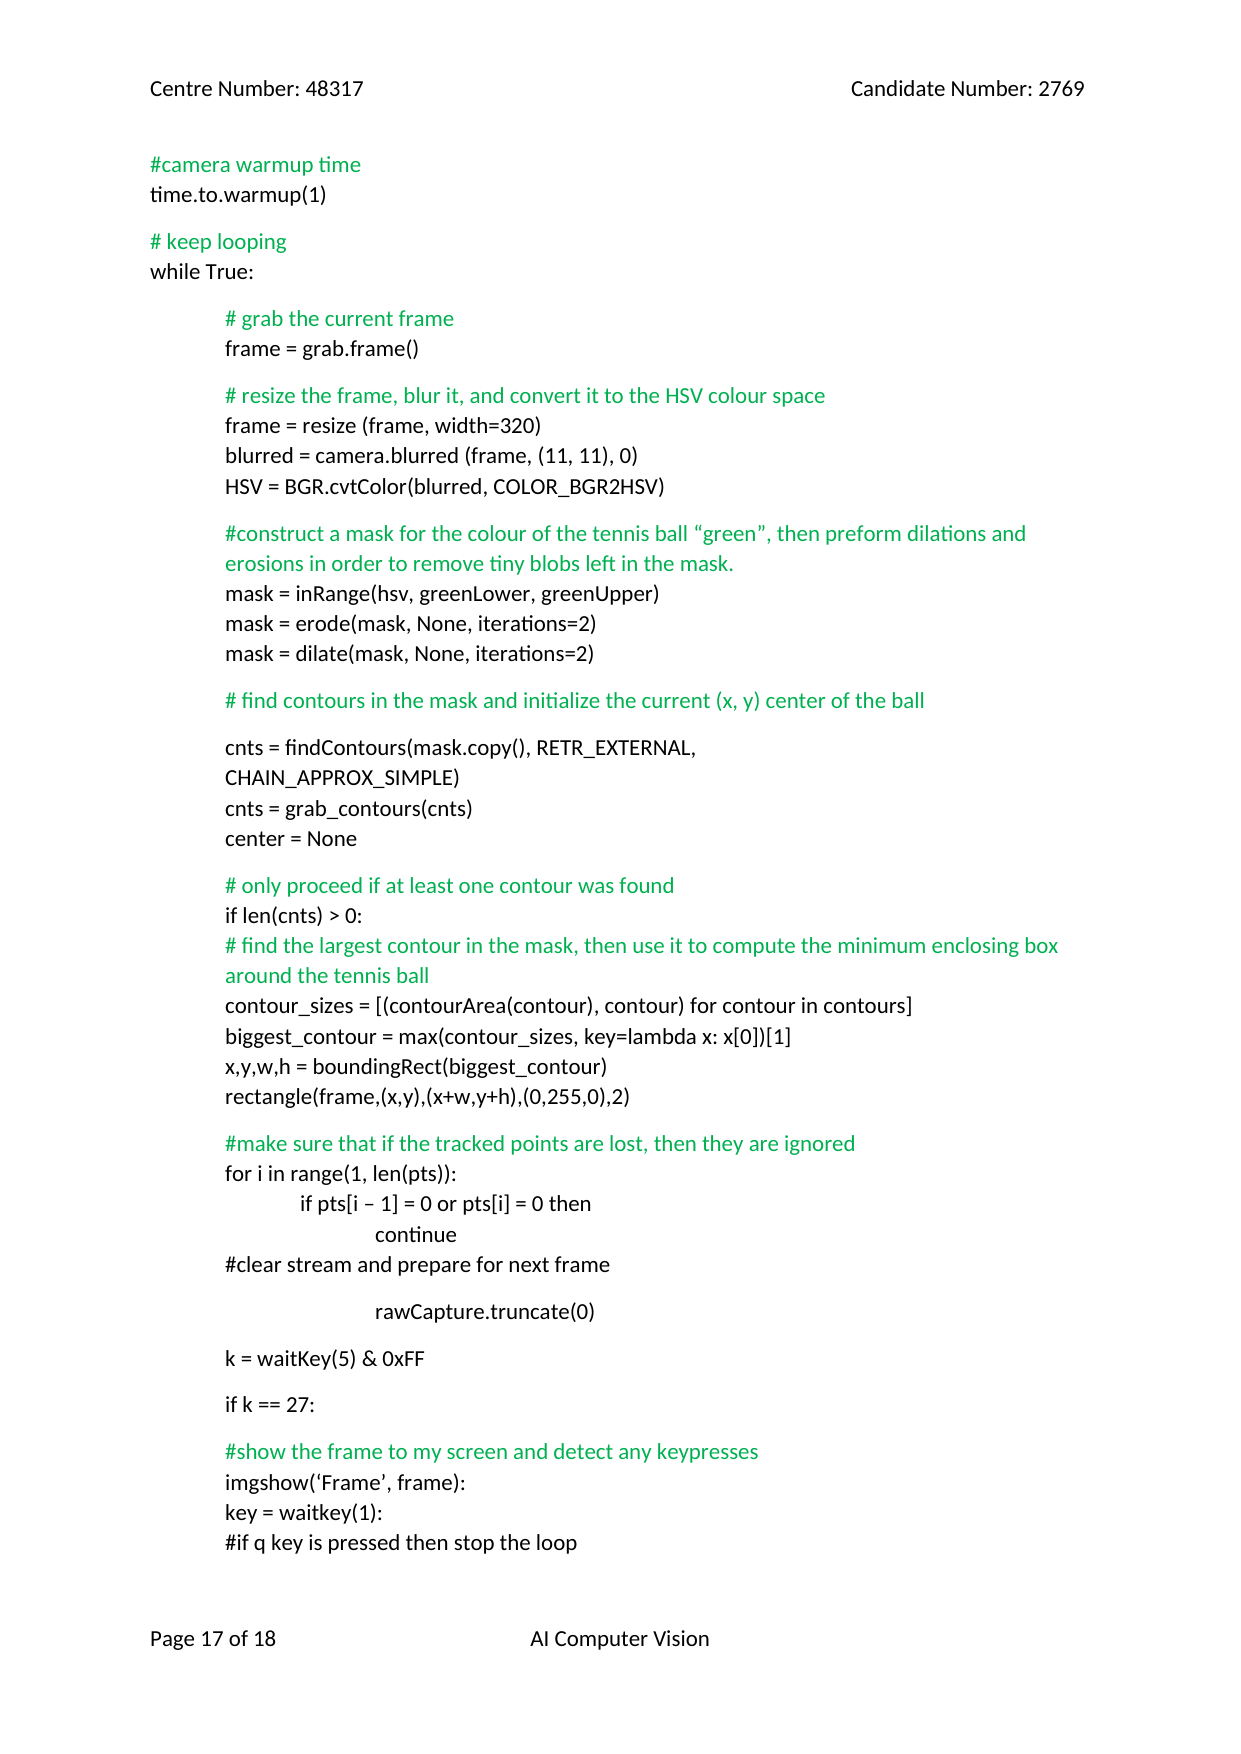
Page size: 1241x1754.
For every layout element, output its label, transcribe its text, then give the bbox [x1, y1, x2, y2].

text rawCapture.truncate(0) [225, 1297, 1090, 1325]
text k = waitKey(5) & 0xFF [225, 1344, 1090, 1372]
text # find contours in the mask and initialize the current (x, y) center of the ball [225, 686, 1090, 714]
text cnts = findContours(mask.copy(), RETR_EXTERNAL, CHAIN_APPROX_SIMPLE) cnts = grab_contours(cnts) center = None [225, 733, 1090, 852]
text # resize the frame, blur it, and convert it to the HSV colour space frame = resize (frame, width=320) blurred = camera.blurred (frame, (11, 11), 0) HSV = BGR.cvtColor(blurred, COLOR_BGR2HSV) [150, 381, 1090, 500]
text # keep looping while True: [150, 227, 1090, 285]
text #make sure that if the tracked points are lost, then they are ignored for i in range(1, len(pts)): if pts[i – 1] = 0 or pts[i] = 0 then continue #clear stream and prepare for next frame [225, 1129, 1090, 1278]
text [225, 1437, 1090, 1556]
text # grab the current frame frame = grab.frame() [225, 304, 1090, 362]
text if k == 27: [225, 1391, 1090, 1419]
text # only proceed if at least one contour was found if len(cnts) > 0: # find the largest contour in the mask, then use it to compute the minimum enclosing box around the tennis ball contour_sizes = [(contourArea(contour), contour) for contour in contours] biggest_contour = max(contour_sizes, key=lambda x: x[0])[1] x,y,w,h = boundingRect(biggest_contour) rectangle(frame,(x,y),(x+w,y+h),(0,255,0),2) [225, 871, 1090, 1110]
text #construct a mask for the colour of the tennis ball “green”, then preform dilations and erosions in order to remove tiny blobs left in the mask. mask = inRange(hsv, greenLower, greenUpper) mask = erode(mask, None, iterations=2) mask = dilate(mask, None, iterations=2) [225, 519, 1090, 668]
text #camera warmup time time.to.warmup(1) [150, 150, 1090, 208]
